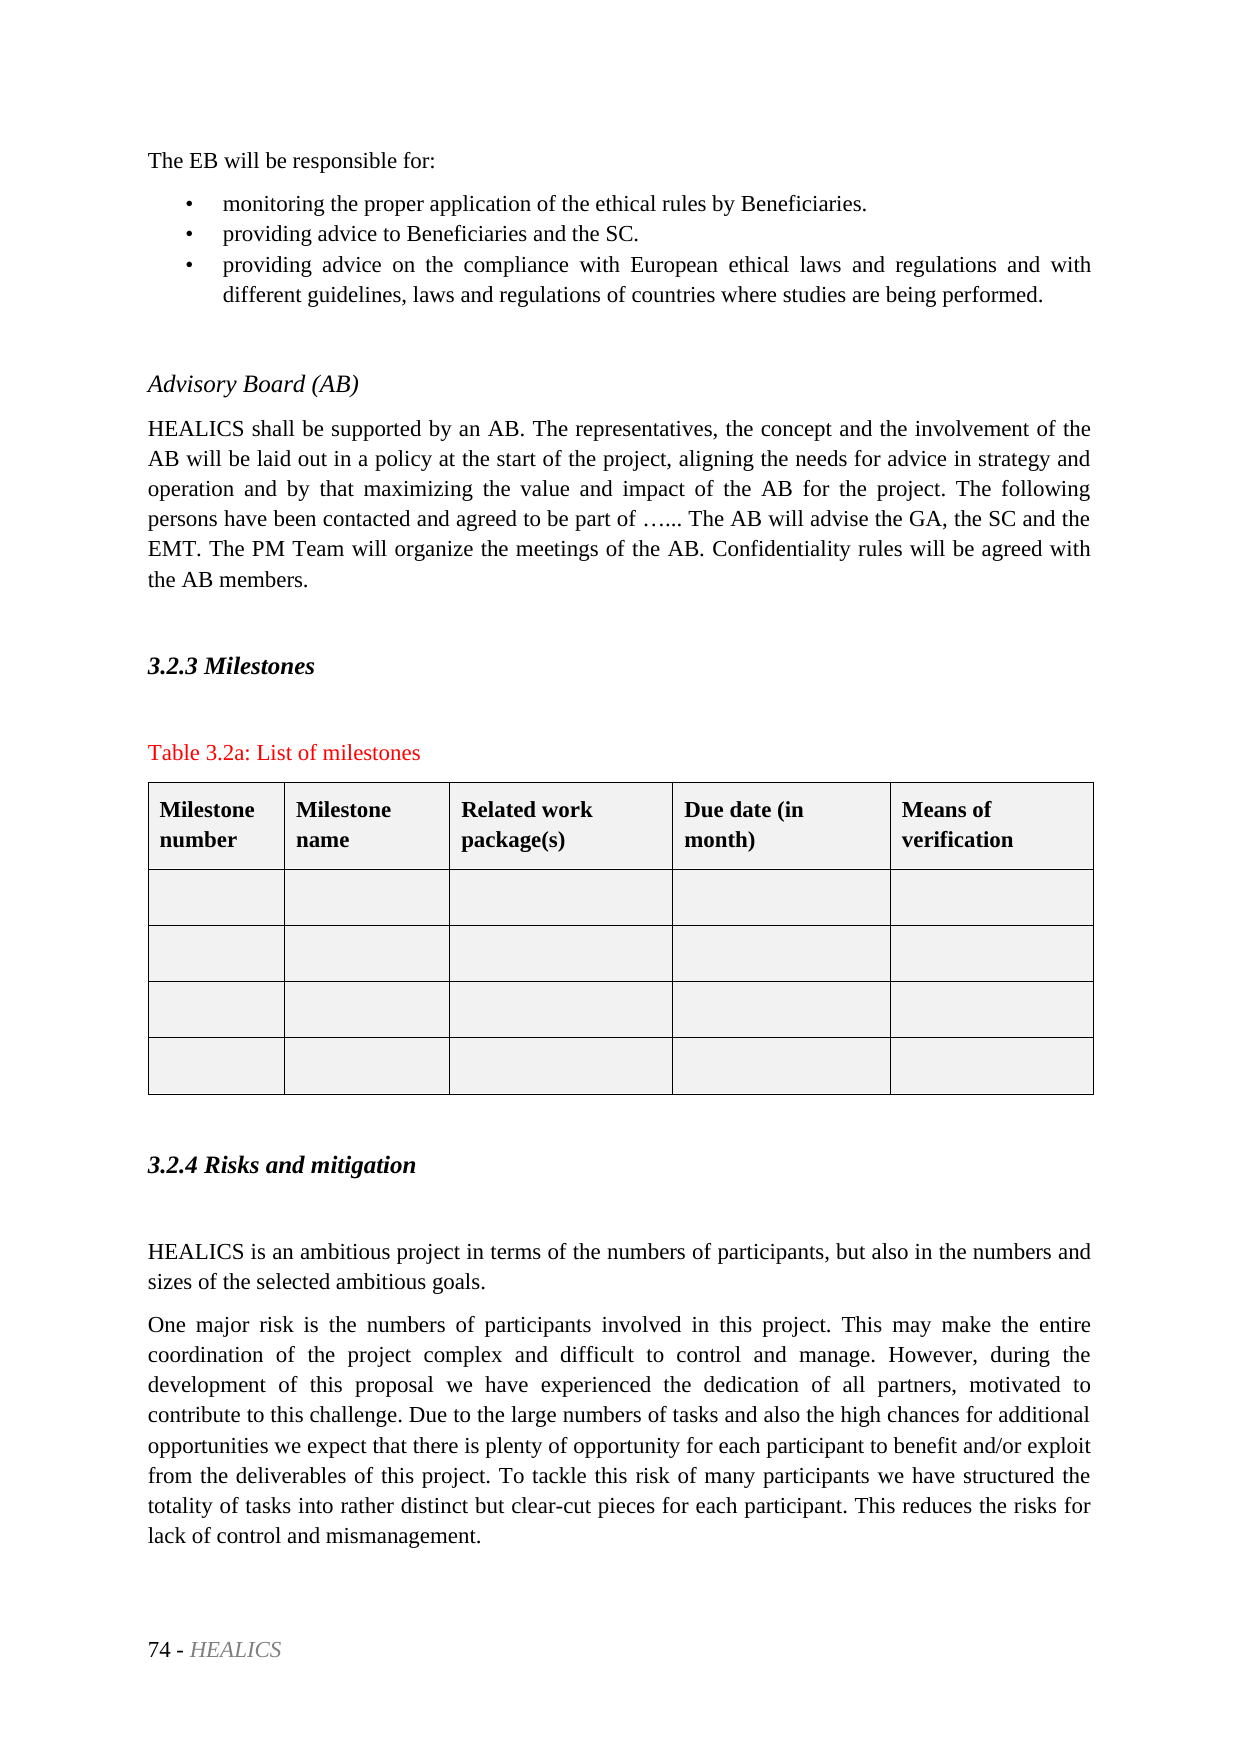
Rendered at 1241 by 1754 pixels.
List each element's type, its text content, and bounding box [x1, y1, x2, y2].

table_cell [149, 926, 284, 981]
table_header Means of verification [891, 783, 1093, 868]
table_cell [891, 926, 1093, 981]
table_cell [285, 1038, 449, 1093]
text The EB will be responsible for: [148, 148, 1093, 174]
list providing advice to Beneficiaries and the SC. [185, 221, 1093, 247]
table_cell [149, 982, 284, 1037]
table_cell [450, 926, 672, 981]
list monitoring the proper application of the ethical rules by Beneficiaries. [185, 190, 1093, 217]
table_cell [450, 870, 672, 925]
table_cell [285, 926, 449, 981]
table_cell [673, 1038, 890, 1093]
table_cell [450, 1038, 672, 1093]
table_cell [285, 870, 449, 925]
table_cell [673, 870, 890, 925]
table_header Milestone name [285, 783, 449, 868]
table_cell [891, 982, 1093, 1037]
table_cell [673, 982, 890, 1037]
text HEALICS shall be supported by an AB. The representatives, the concept and the involvement of the AB will be laid out in a policy at the start of the project, aligning the needs for advice in strategy and operation and by that maximizing the value and impact of the AB for the project. The following persons have been contacted and agreed to be part of …... The AB will advise the GA, the SC and the EMT. The PM Team will organize the meetings of the AB. Confidentiality rules will be agreed with the AB members. [148, 415, 1093, 592]
list providing advice on the compliance with European ethical laws and regulations and with different guidelines, laws and regulations of countries where studies are being performed. [185, 251, 1093, 307]
table_cell [149, 870, 284, 925]
text One major risk is the numbers of participants involved in this project. This may make the entire coordination of the project complex and difficult to control and manage. However, during the development of this proposal we have experienced the dedication of all partners, motivated to contribute to this challenge. Due to the large numbers of tasks and also the high chances for additional opportunities we expect that there is plenty of opportunity for each participant to benefit and/or exploit from the deliverables of this project. To tackle this risk of many participants we have structured the totality of tasks into rather distinct but clear-cut pieces for each participant. This reduces the risks for lack of control and mismanagement. [148, 1311, 1093, 1549]
table_header Milestone number [149, 783, 284, 868]
text HEALICS is an ambitious project in terms of the numbers of participants, but also in the numbers and sizes of the selected ambitious goals. [148, 1238, 1093, 1294]
subtitle 3.2.4 Risks and mitigation [148, 1150, 1093, 1178]
table_cell [285, 982, 449, 1037]
text Table 3.2a: List of milestones [148, 739, 1093, 766]
table_cell [673, 926, 890, 981]
table_header Related work package(s) [450, 783, 672, 868]
table_cell [891, 1038, 1093, 1093]
table_cell [450, 982, 672, 1037]
subtitle Advisory Board (AB) [148, 369, 1093, 398]
table_header Due date (in month) [673, 783, 890, 868]
table_cell [891, 870, 1093, 925]
table_cell [149, 1038, 284, 1093]
subtitle 3.2.3 Milestones [148, 651, 1093, 680]
